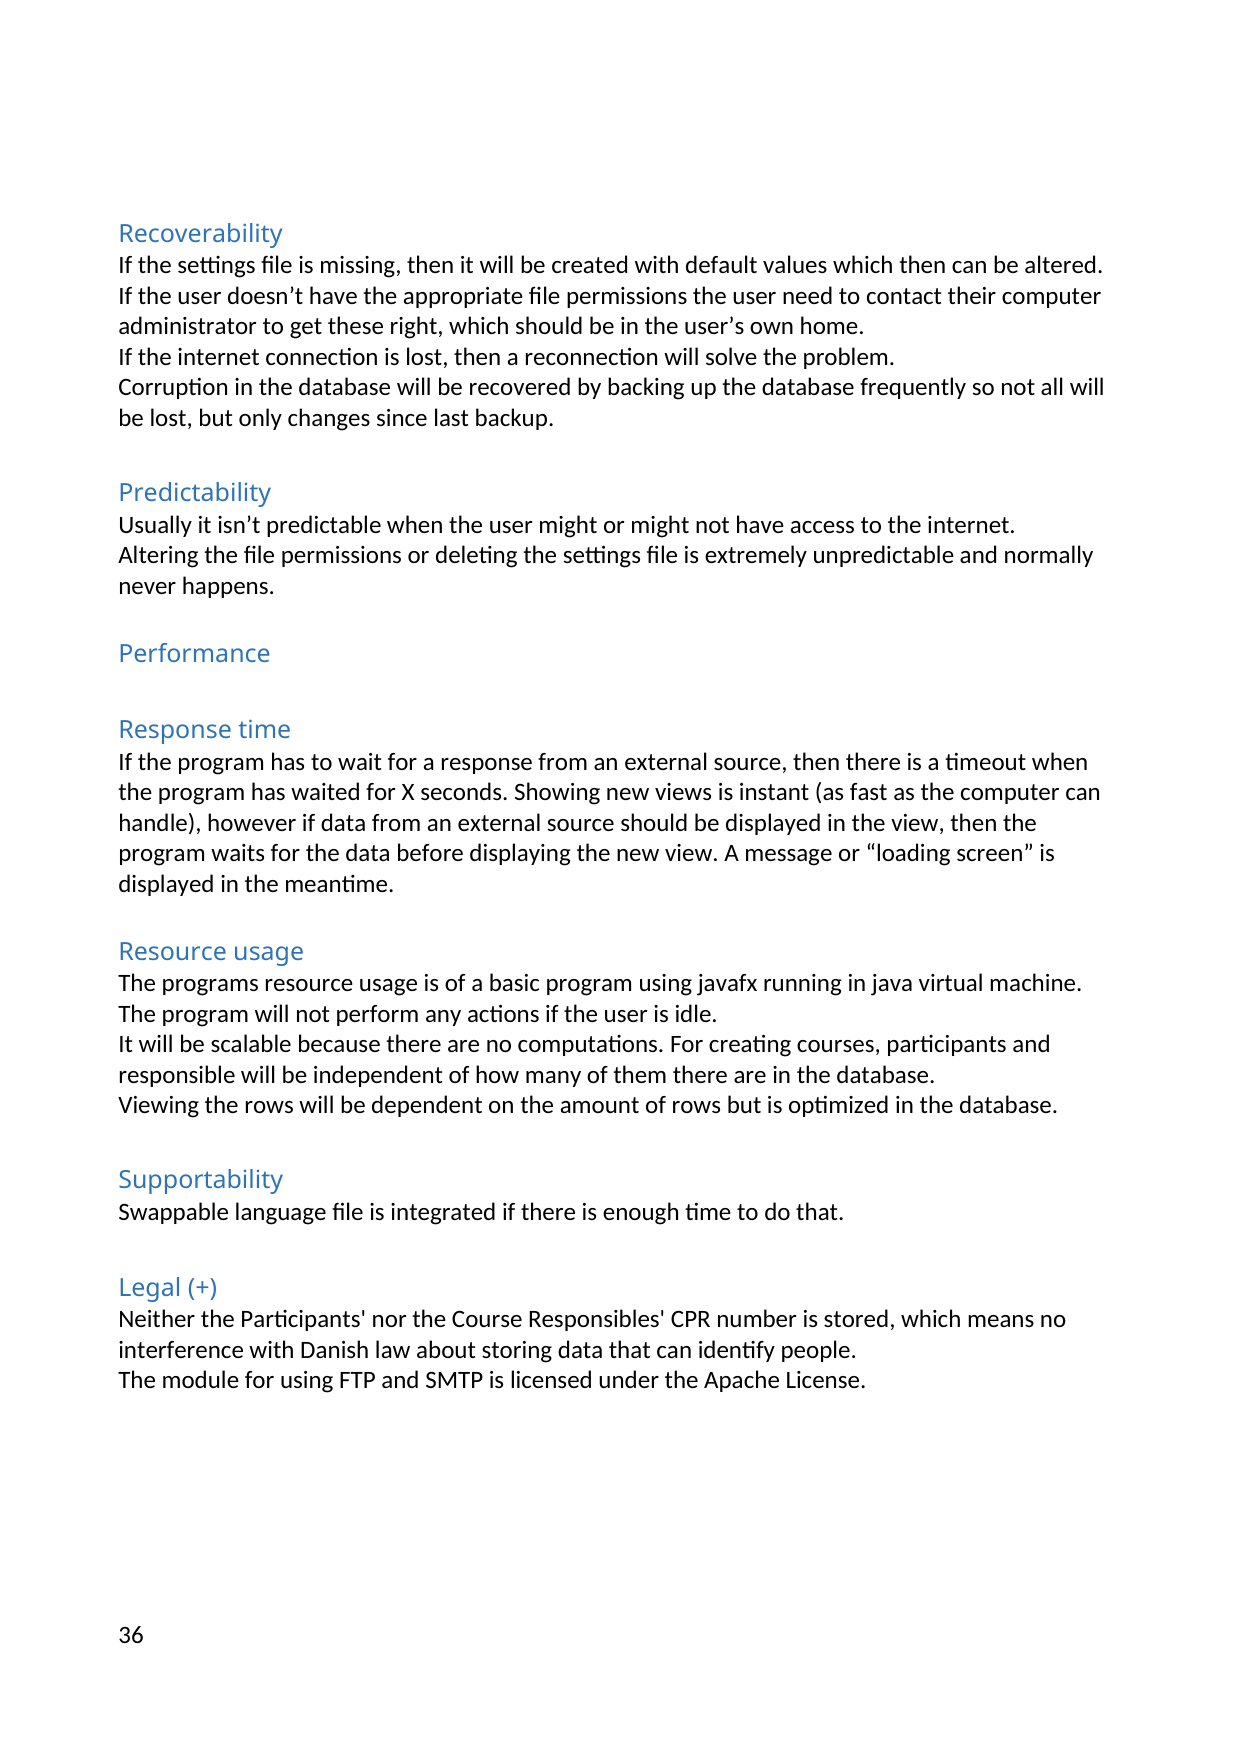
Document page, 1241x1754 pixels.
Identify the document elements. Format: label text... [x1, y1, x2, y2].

text If the internet connection is lost, then a reconnection will solve the problem. [118, 341, 1122, 372]
text Usually it isn’t predictable when the user might or might not have access to the internet. [118, 509, 1122, 539]
text It will be scalable because there are no computations. For creating courses, participants and responsible will be independent of how many of them there are in the database. [118, 1028, 1122, 1089]
subtitle Supportability [118, 1162, 1122, 1196]
text The programs resource usage is of a basic program using javafx running in java virtual machine. The program will not perform any actions if the user is idle. [118, 967, 1122, 1028]
subtitle Response time [118, 712, 1122, 746]
subtitle Resource usage [118, 933, 1122, 967]
subtitle Legal (+) [118, 1269, 1122, 1303]
text If the program has to wait for a response from an external source, then there is a timeout when the program has waited for X seconds. Showing new views is instant (as fast as the computer can handle), however if data from an external source should be displayed in the view, then the program waits for the data before displaying the new view. A message or “loading screen” is displayed in the meantime. [118, 746, 1122, 898]
subtitle Performance [118, 635, 1122, 669]
text If the settings file is missing, then it will be created with default values which then can be altered. If the user doesn’t have the appropriate file permissions the user need to contact their computer administrator to get these right, which should be in the user’s own home. [118, 249, 1122, 341]
text Corruption in the database will be recovered by backing up the database frequently so not all will be lost, but only changes since last backup. [118, 372, 1122, 433]
text Altering the file permissions or deleting the settings file is extremely unpredictable and normally never happens. [118, 539, 1122, 601]
subtitle Recoverability [118, 215, 1122, 249]
subtitle Predictability [118, 475, 1122, 509]
text Neither the Participants' nor the Course Responsibles' CPR number is stored, which means no interference with Danish law about storing data that can identify people. [118, 1303, 1122, 1364]
text Viewing the rows will be dependent on the amount of rows but is optimized in the database. [118, 1089, 1122, 1120]
text The module for using FTP and SMTP is licensed under the Apache License. [118, 1364, 1122, 1395]
text Swappable language file is integrated if there is enough time to do that. [118, 1196, 1122, 1227]
